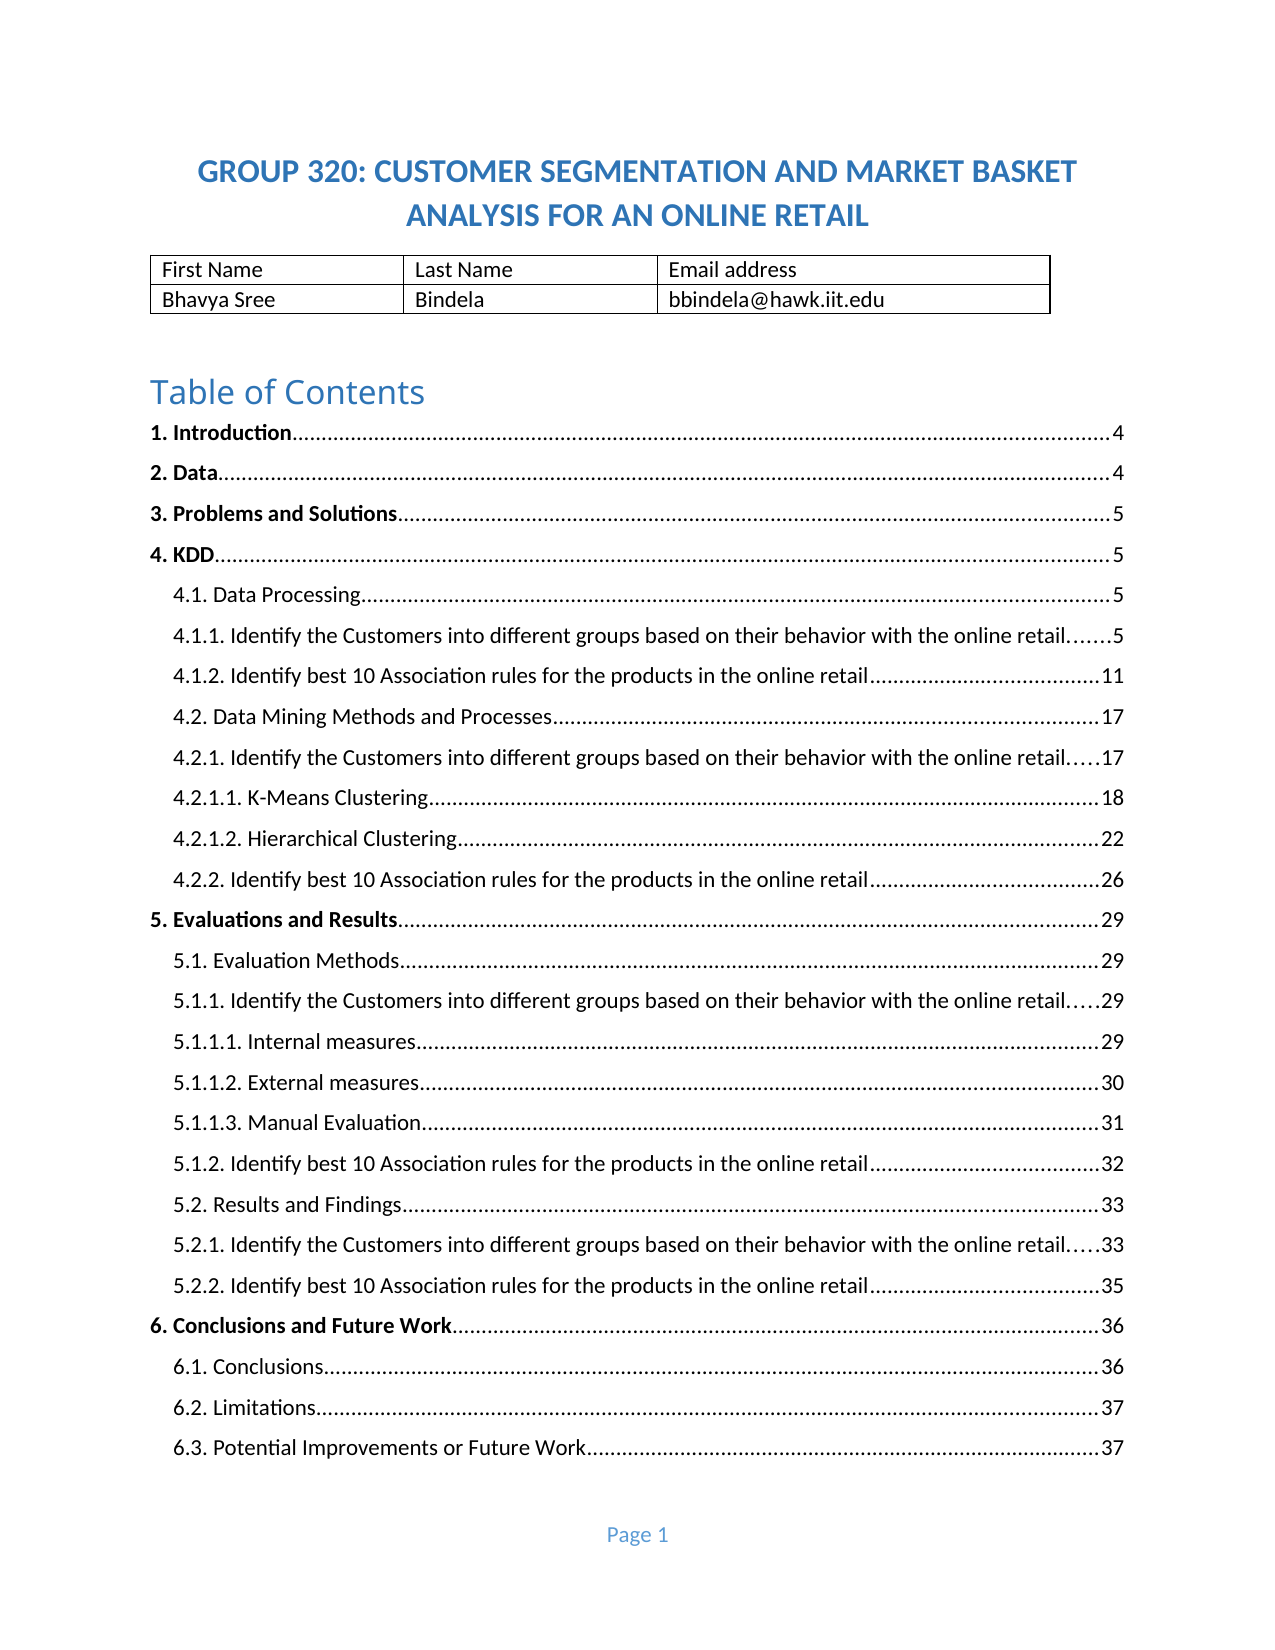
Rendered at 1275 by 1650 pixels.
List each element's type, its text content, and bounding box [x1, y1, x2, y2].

text GROUP 320: CUSTOMER SEGMENTATION AND MARKET BASKET ANALYSIS FOR AN ONLINE RETAIL [150, 150, 1125, 235]
table_cell Bhavya Sree [151, 285, 403, 313]
table_header Email address [658, 256, 1049, 284]
table_header First Name [151, 256, 403, 284]
table_header Last Name [404, 256, 657, 284]
table_cell bbindela@hawk.iit.edu [658, 285, 1049, 313]
table_cell Bindela [404, 285, 657, 313]
